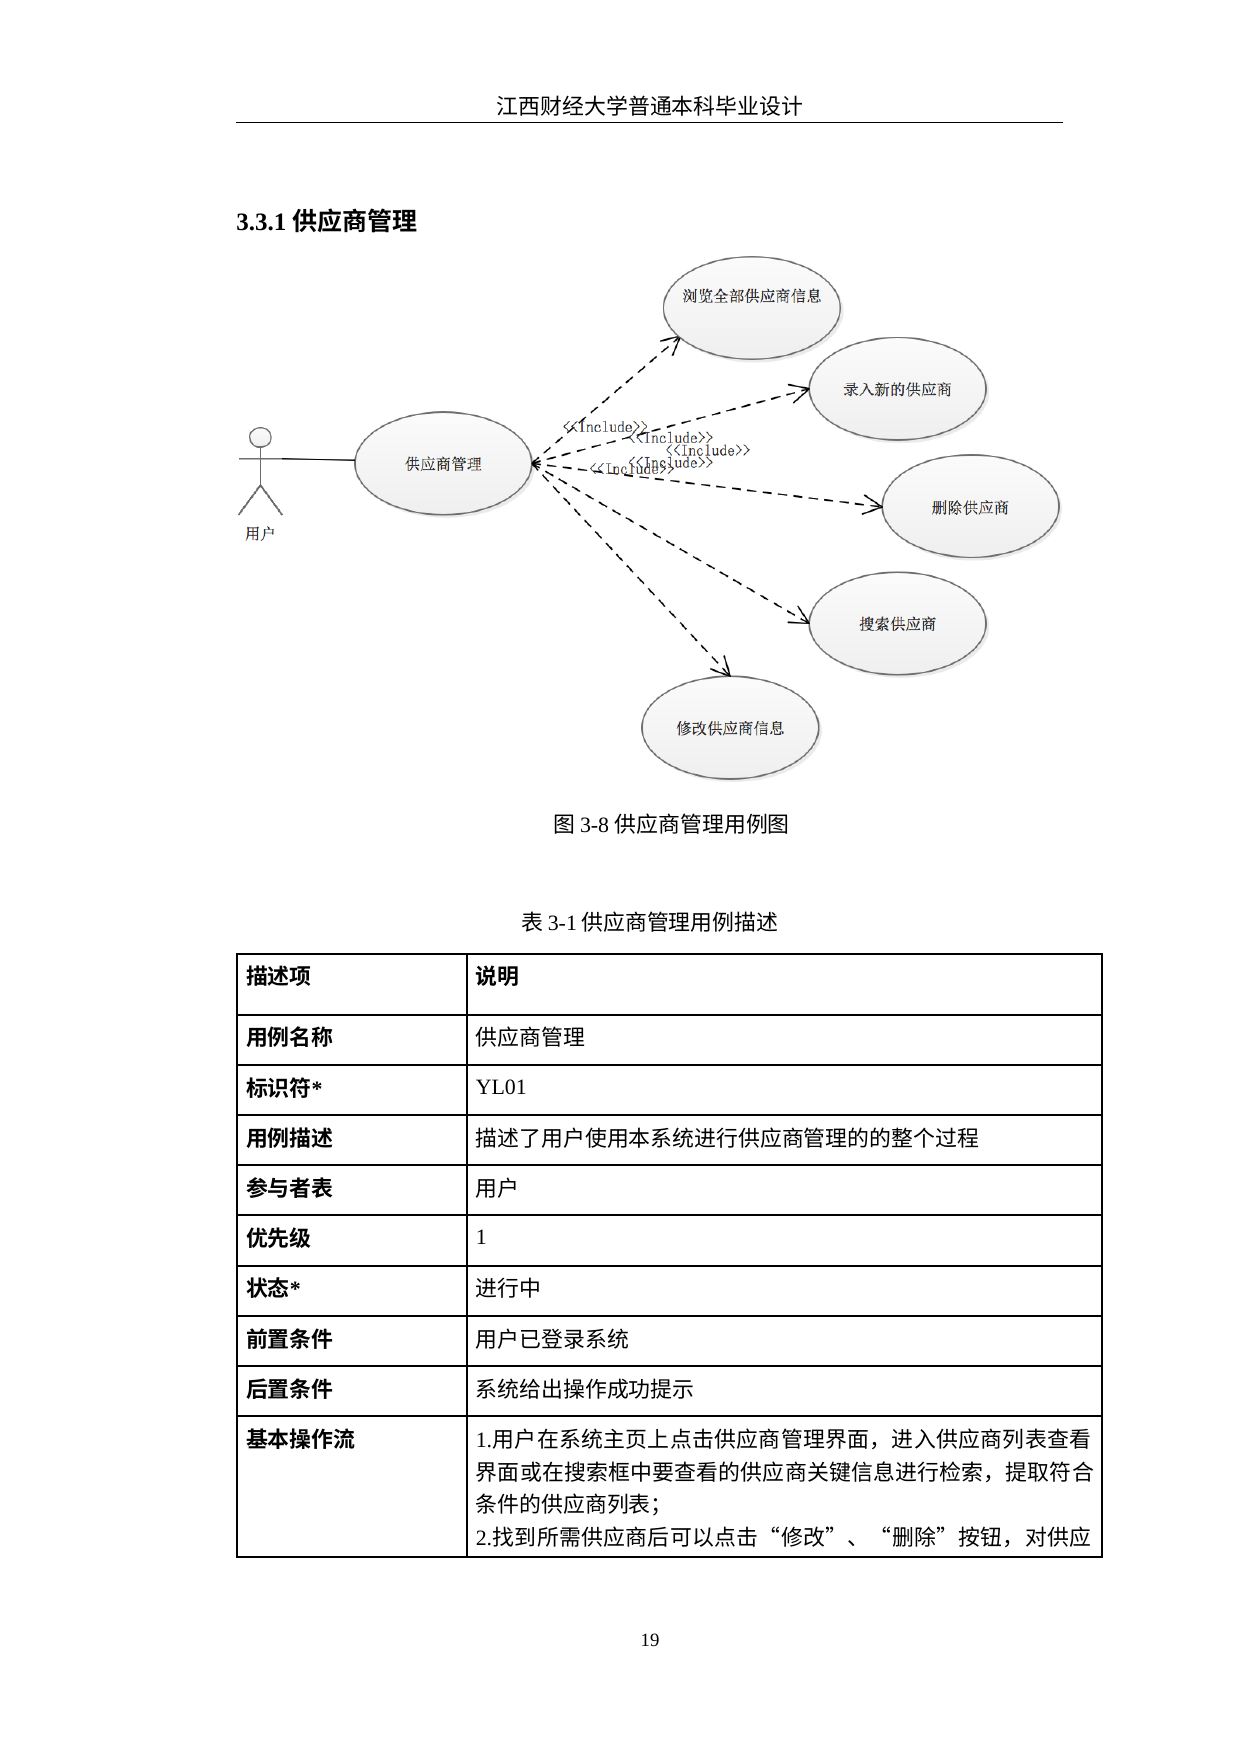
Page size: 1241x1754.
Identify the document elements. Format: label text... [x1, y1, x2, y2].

table_header 说明 [468, 955, 1101, 1013]
text 图3-8 供应商管理用例图 [236, 807, 1063, 839]
table_cell 用例描述 [238, 1116, 466, 1164]
table_cell 标识符* [238, 1066, 466, 1114]
table_cell 用户已登录系统 [468, 1317, 1101, 1365]
table_cell 用例名称 [238, 1016, 466, 1064]
table_cell 供应商管理 [468, 1016, 1101, 1064]
table_cell YL01 [468, 1066, 1101, 1114]
table_cell 后置条件 [238, 1367, 466, 1415]
subtitle 3.3.1 供应商管理 [236, 187, 1063, 252]
table_cell 优先级 [238, 1216, 466, 1264]
table_cell 前置条件 [238, 1317, 466, 1365]
table_cell 进行中 [468, 1267, 1101, 1315]
table_header 描述项 [238, 955, 466, 1013]
table_cell 状态* [238, 1267, 466, 1315]
table_cell 基本操作流 [238, 1417, 466, 1556]
table_cell 用户 [468, 1166, 1101, 1214]
table_cell 系统给出操作成功提示 [468, 1367, 1101, 1415]
text 表3-1供应商管理用例描述 [236, 904, 1063, 937]
table_cell 1 [468, 1216, 1101, 1264]
table_cell 参与者表 [238, 1166, 466, 1214]
table_cell 描述了用户使用本系统进行供应商管理的的整个过程 [468, 1116, 1101, 1164]
picture [236, 254, 1064, 784]
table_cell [468, 1417, 1101, 1556]
